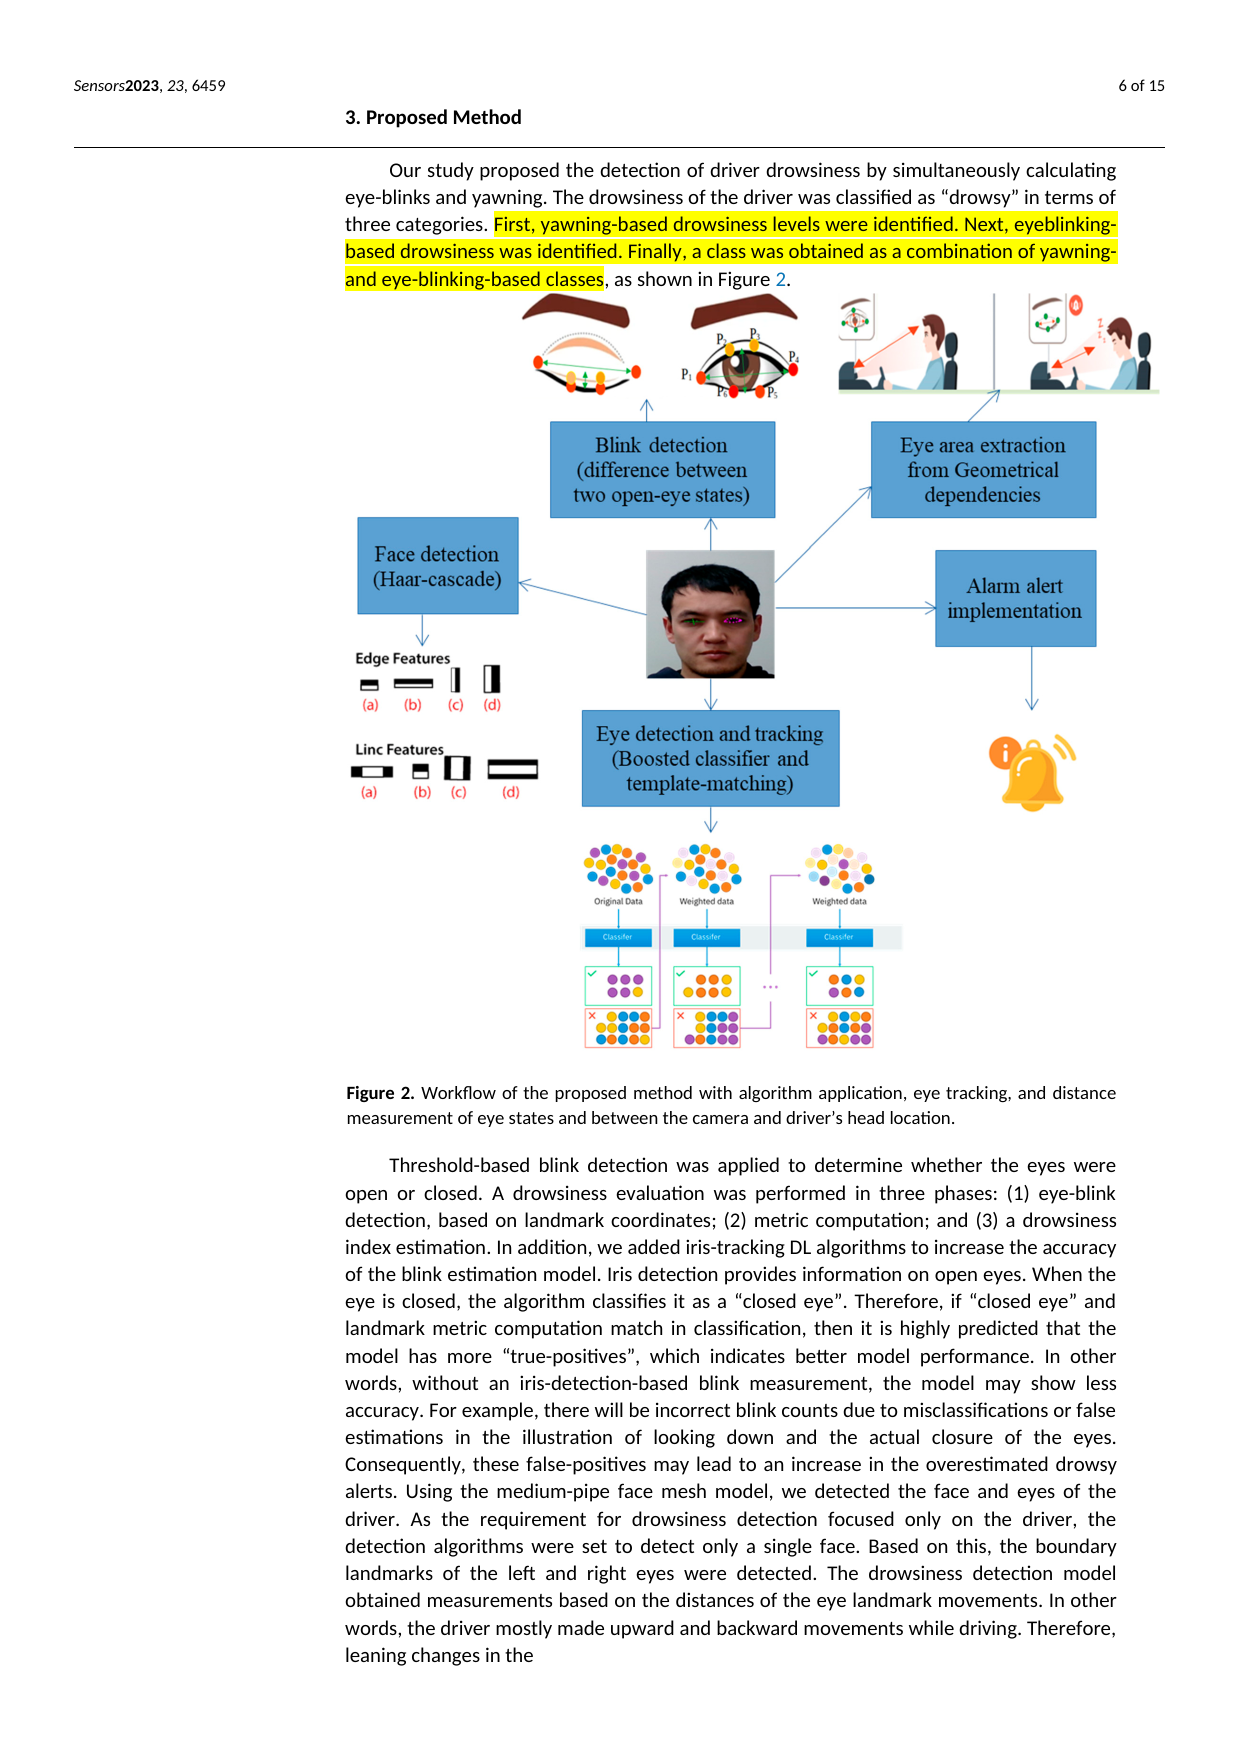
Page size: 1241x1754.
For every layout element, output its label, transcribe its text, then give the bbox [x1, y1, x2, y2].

picture [346, 292, 1160, 1052]
text Figure 2. Workflow of the proposed method with algorithm application, eye tracking, and distance measurement of eye states and between the camera and driver’s head location. [346, 1081, 1118, 1129]
text Threshold-based blink detection was applied to determine whether the eyes were open or closed. A drowsiness evaluation was performed in three phases: (1) eye-blink detection, based on landmark coordinates; (2) metric computation; and (3) a drowsiness index estimation. In addition, we added iris-tracking DL algorithms to increase the accuracy of the blink estimation model. Iris detection provides information on open eyes. When the eye is closed, the algorithm classifies it as a “closed eye”. Therefore, if “closed eye” and landmark metric computation match in classification, then it is highly predicted that the model has more “true-positives”, which indicates better model performance. In other words, without an iris-detection-based blink measurement, the model may show less accuracy. For example, there will be incorrect blink counts due to misclassifications or false estimations in the illustration of looking down and the actual closure of the eyes. Consequently, these false-positives may lead to an increase in the overestimated drowsy alerts. Using the medium-pipe face mesh model, we detected the face and eyes of the driver. As the requirement for drowsiness detection focused only on the driver, the detection algorithms were set to detect only a single face. Based on this, the boundary landmarks of the left and right eyes were detected. The drowsiness detection model obtained measurements based on the distances of the eye landmark movements. In other words, the driver mostly made upward and backward movements while driving. Therefore, leaning changes in the [345, 1152, 1118, 1667]
subtitle 3. Proposed Method [345, 104, 1119, 130]
text Our study proposed the detection of driver drowsiness by simultaneously calculating eye-blinks and yawning. The drowsiness of the driver was classified as “drowsy” in terms of three categories. First, yawning-based drowsiness levels were identified. Next, eyeblinking-based drowsiness was identified. Finally, a class was obtained as a combination of yawning- and eye-blinking-based classes, as shown in Figure 2. [345, 137, 1118, 239]
